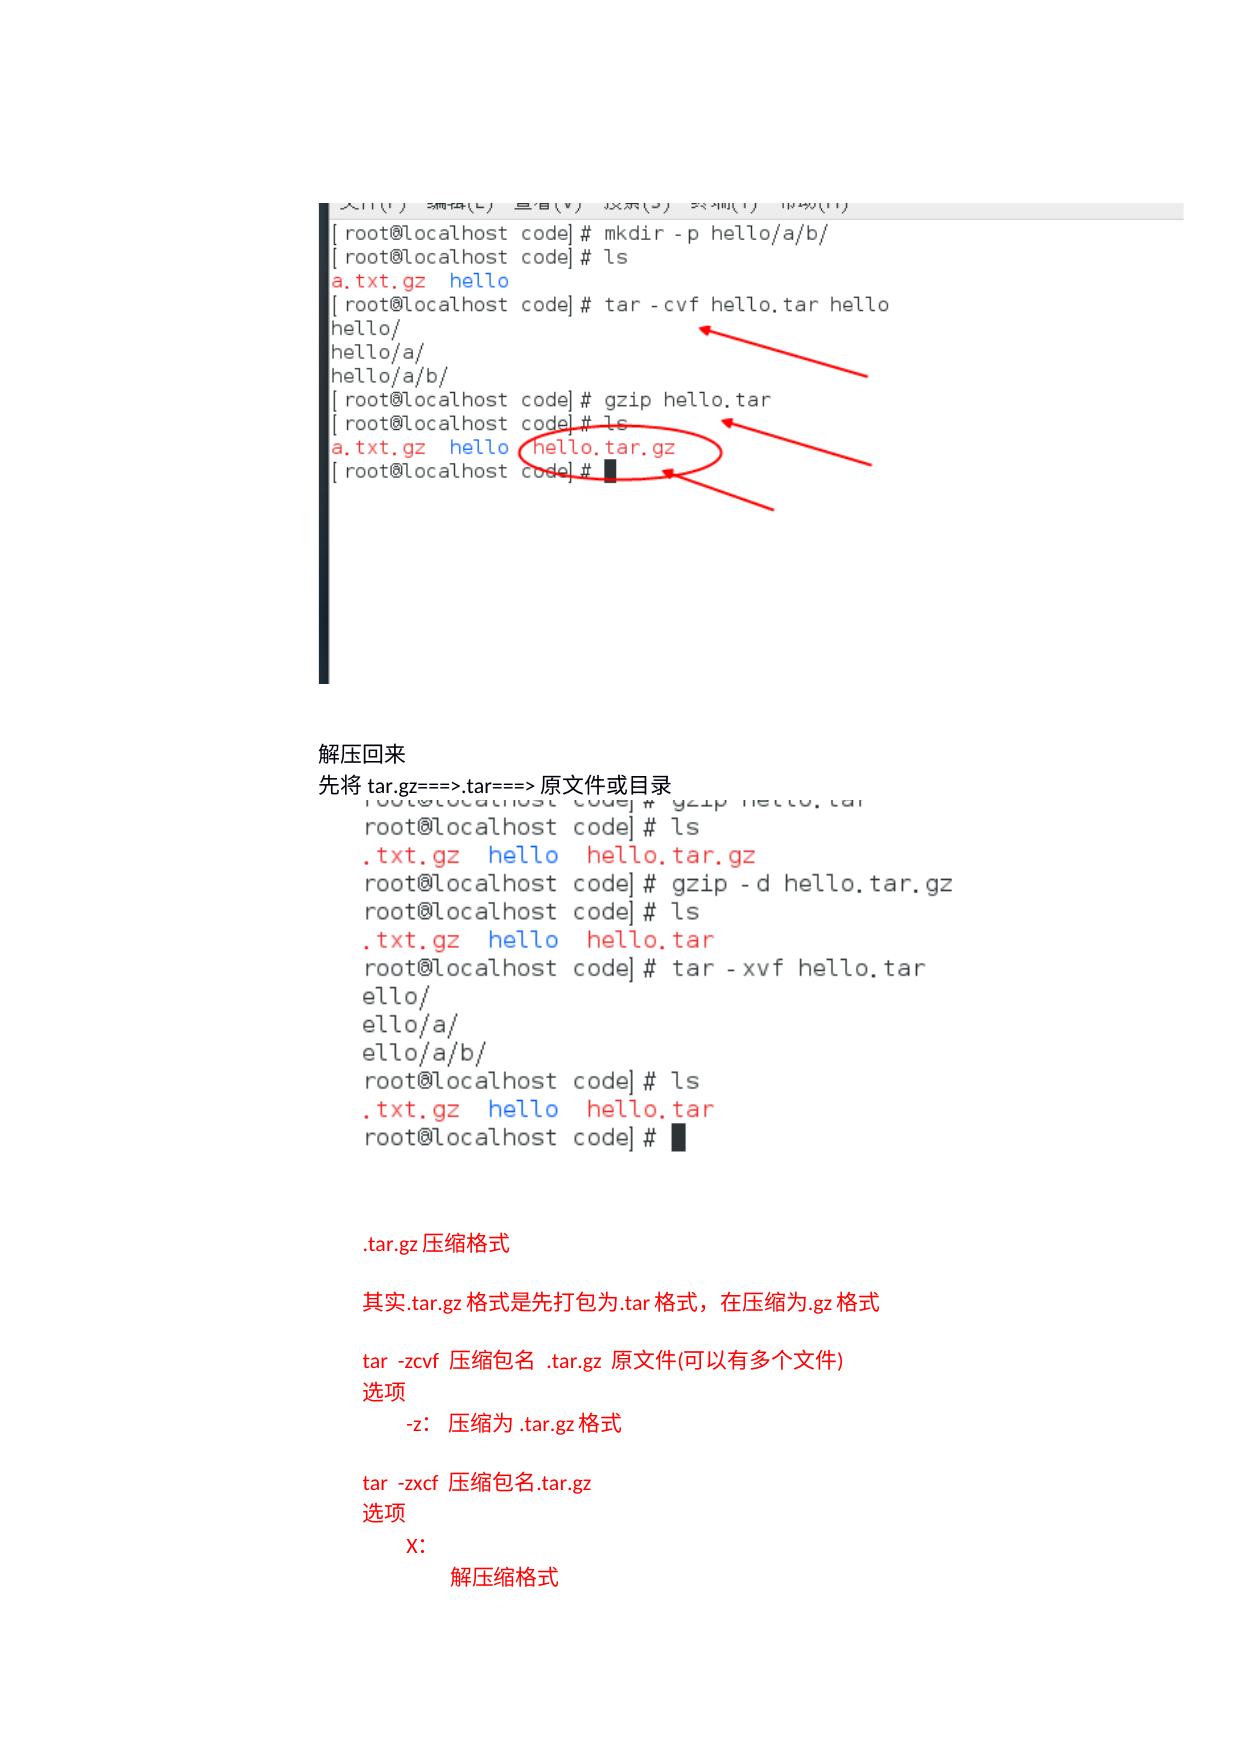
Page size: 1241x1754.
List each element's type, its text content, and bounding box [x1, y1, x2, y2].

list 选项 [319, 1375, 1053, 1406]
list 选项 [319, 1496, 1053, 1528]
list 解压缩格式 [406, 1560, 1053, 1591]
list 其实.tar.gz格式是先打包为.tar格式，在压缩为.gz格式 [319, 1285, 1053, 1316]
picture [362, 800, 1157, 1227]
picture [318, 203, 1184, 684]
list X： [362, 1528, 1053, 1560]
list tar -zcvf 压缩包名 .tar.gz 原文件(可以有多个文件) [319, 1343, 1053, 1375]
list .tar.gz压缩格式 [319, 1226, 1053, 1258]
list 先将 tar.gz===>.tar===> 原文件或目录 [275, 768, 1053, 800]
list -z： 压缩为 .tar.gz格式 [362, 1406, 1053, 1438]
list tar -zxcf 压缩包名.tar.gz [319, 1465, 1053, 1496]
list 解压回来 [275, 737, 1053, 768]
